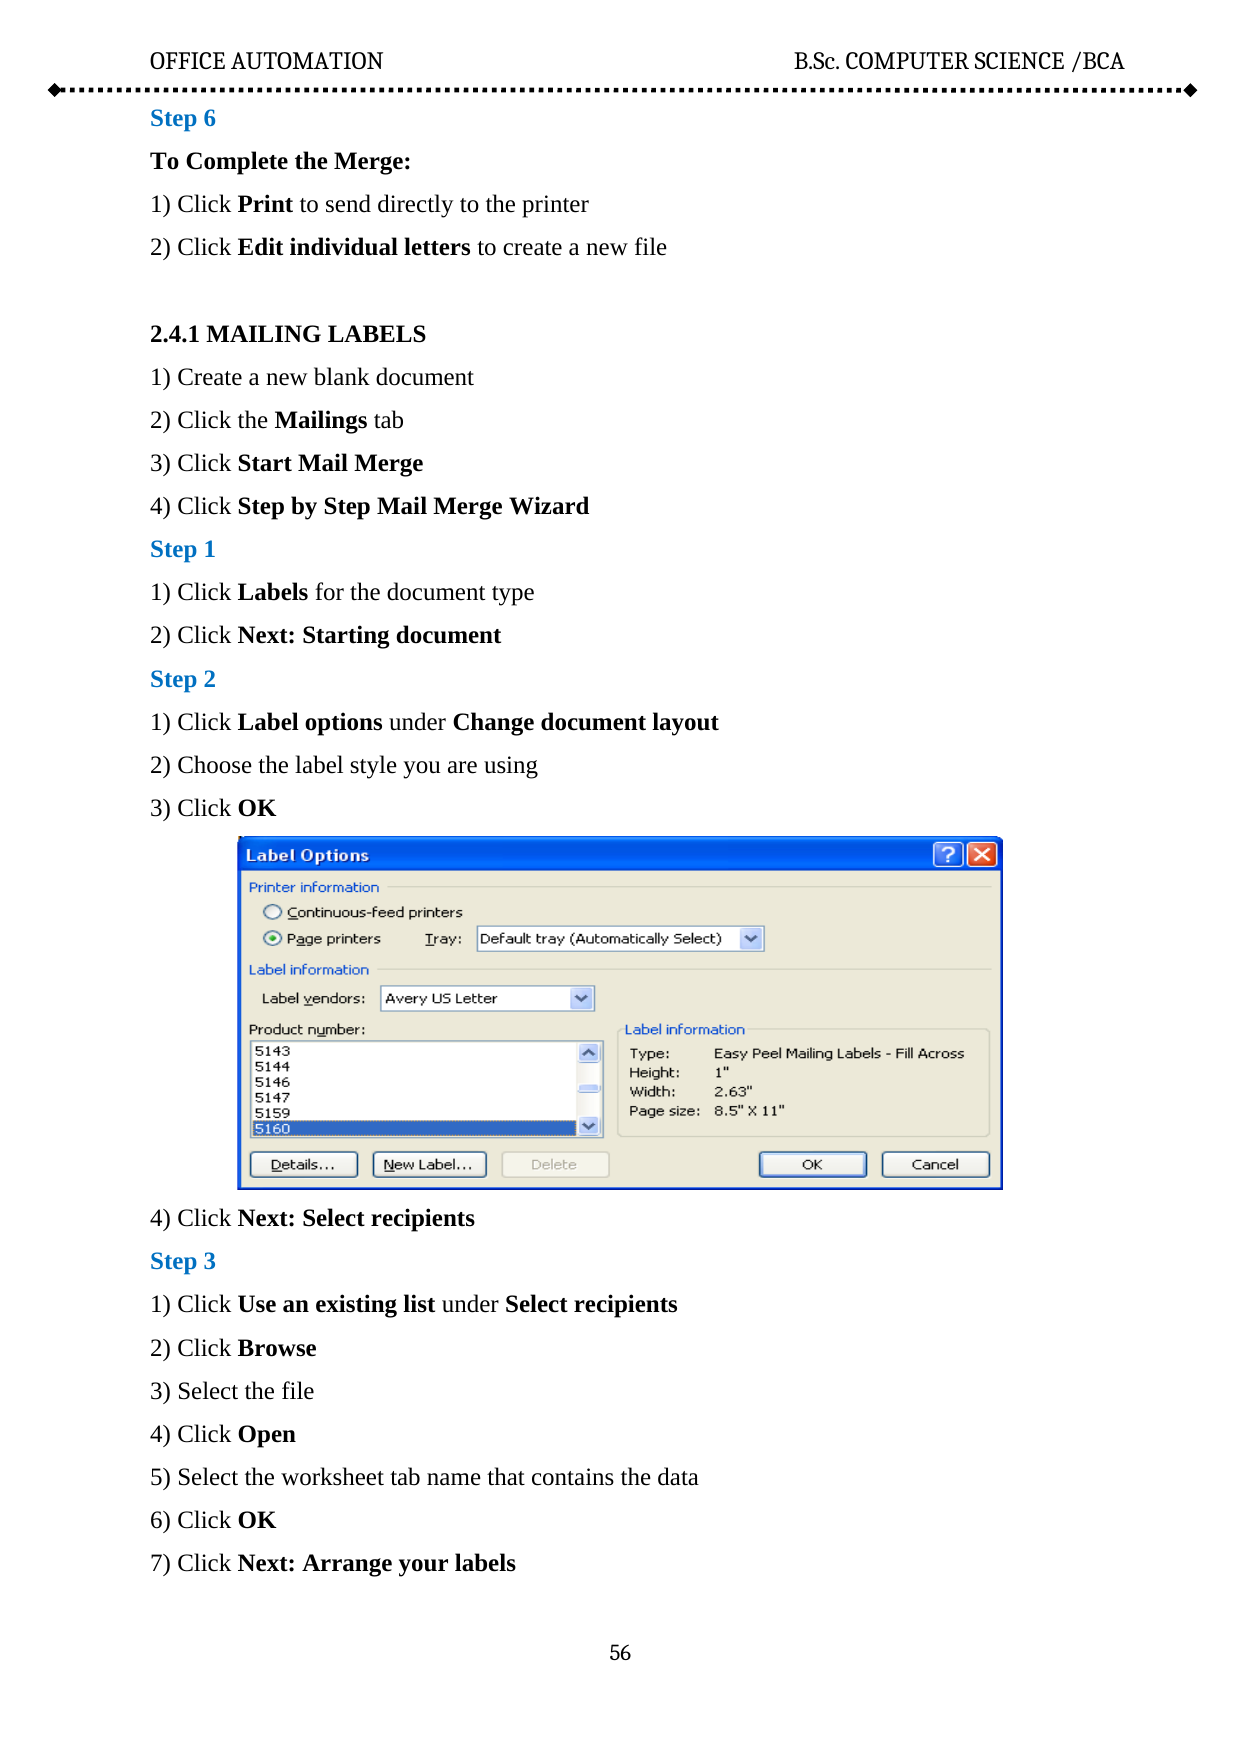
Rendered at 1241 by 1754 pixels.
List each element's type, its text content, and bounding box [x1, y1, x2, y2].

text Step 2 [150, 664, 1090, 692]
text To Complete the Merge: [150, 146, 1090, 175]
text 3) Click Start Mail Merge [150, 448, 1090, 477]
text 4) Click Step by Step Mail Merge Wizard [150, 491, 1090, 520]
text 3) Select the file [150, 1376, 1090, 1404]
text 2.4.1 MAILING LABELS [150, 319, 1090, 347]
text 2) Click Next: Starting document [150, 621, 1090, 649]
text 4) Click Open [150, 1419, 1090, 1448]
text 3) Click OK [150, 793, 1090, 822]
text 2) Click Edit individual letters to create a new file [150, 232, 1090, 261]
text 7) Click Next: Arrange your labels [150, 1548, 1090, 1577]
text 1) Click Label options under Change document layout [150, 707, 1090, 736]
text 1) Click Print to send directly to the printer [150, 189, 1090, 218]
text 1) Click Use an existing list under Select recipients [150, 1289, 1090, 1318]
text Step 1 [150, 534, 1090, 563]
text 1) Click Labels for the document type [150, 577, 1090, 606]
text Step 3 [150, 1246, 1090, 1275]
text 2) Choose the label style you are using [150, 750, 1090, 779]
text Step 6 [150, 103, 1090, 132]
text 5) Select the worksheet tab name that contains the data [150, 1462, 1090, 1491]
text 2) Click Browse [150, 1333, 1090, 1361]
text 4) Click Next: Select recipients [150, 1203, 1090, 1232]
text 6) Click OK [150, 1505, 1090, 1534]
text 2) Click the Mailings tab [150, 405, 1090, 434]
text 1) Create a new blank document [150, 362, 1090, 391]
